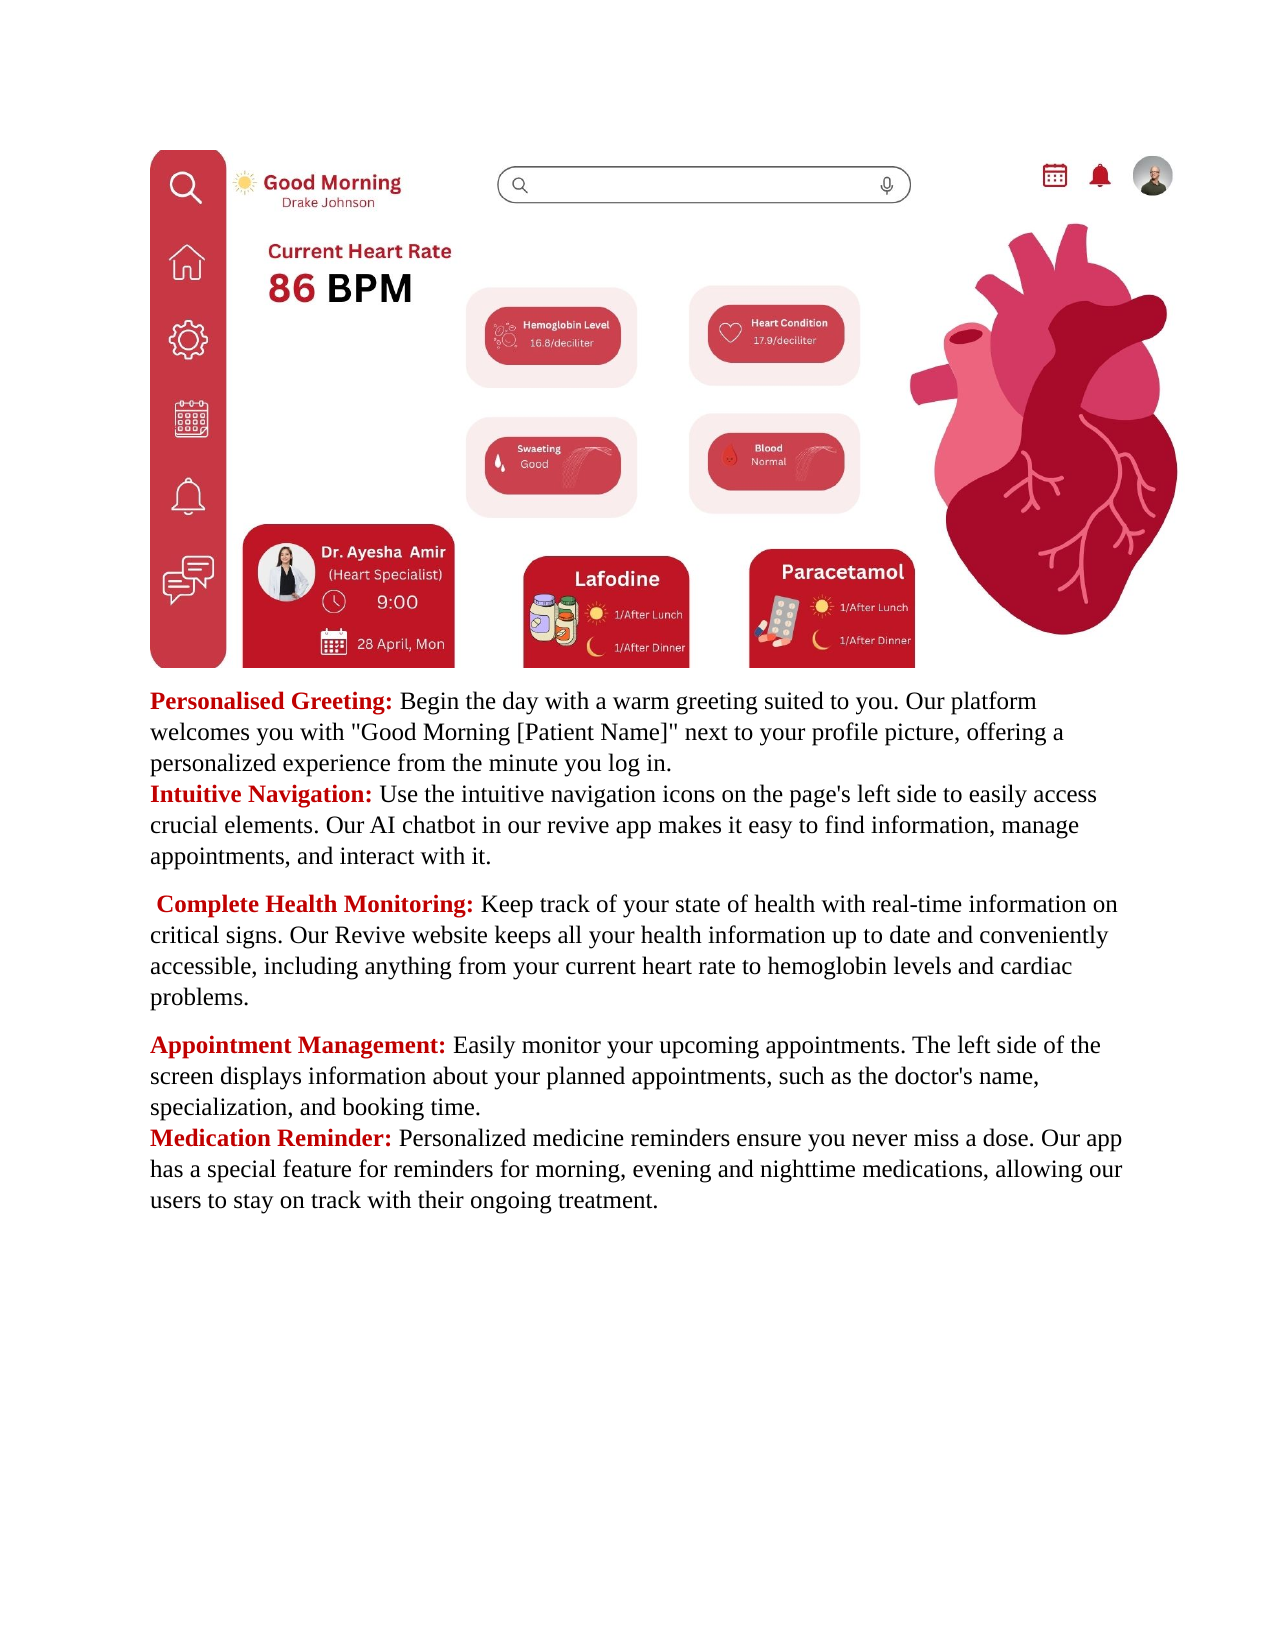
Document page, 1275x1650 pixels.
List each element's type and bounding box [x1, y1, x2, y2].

picture [150, 150, 1185, 668]
